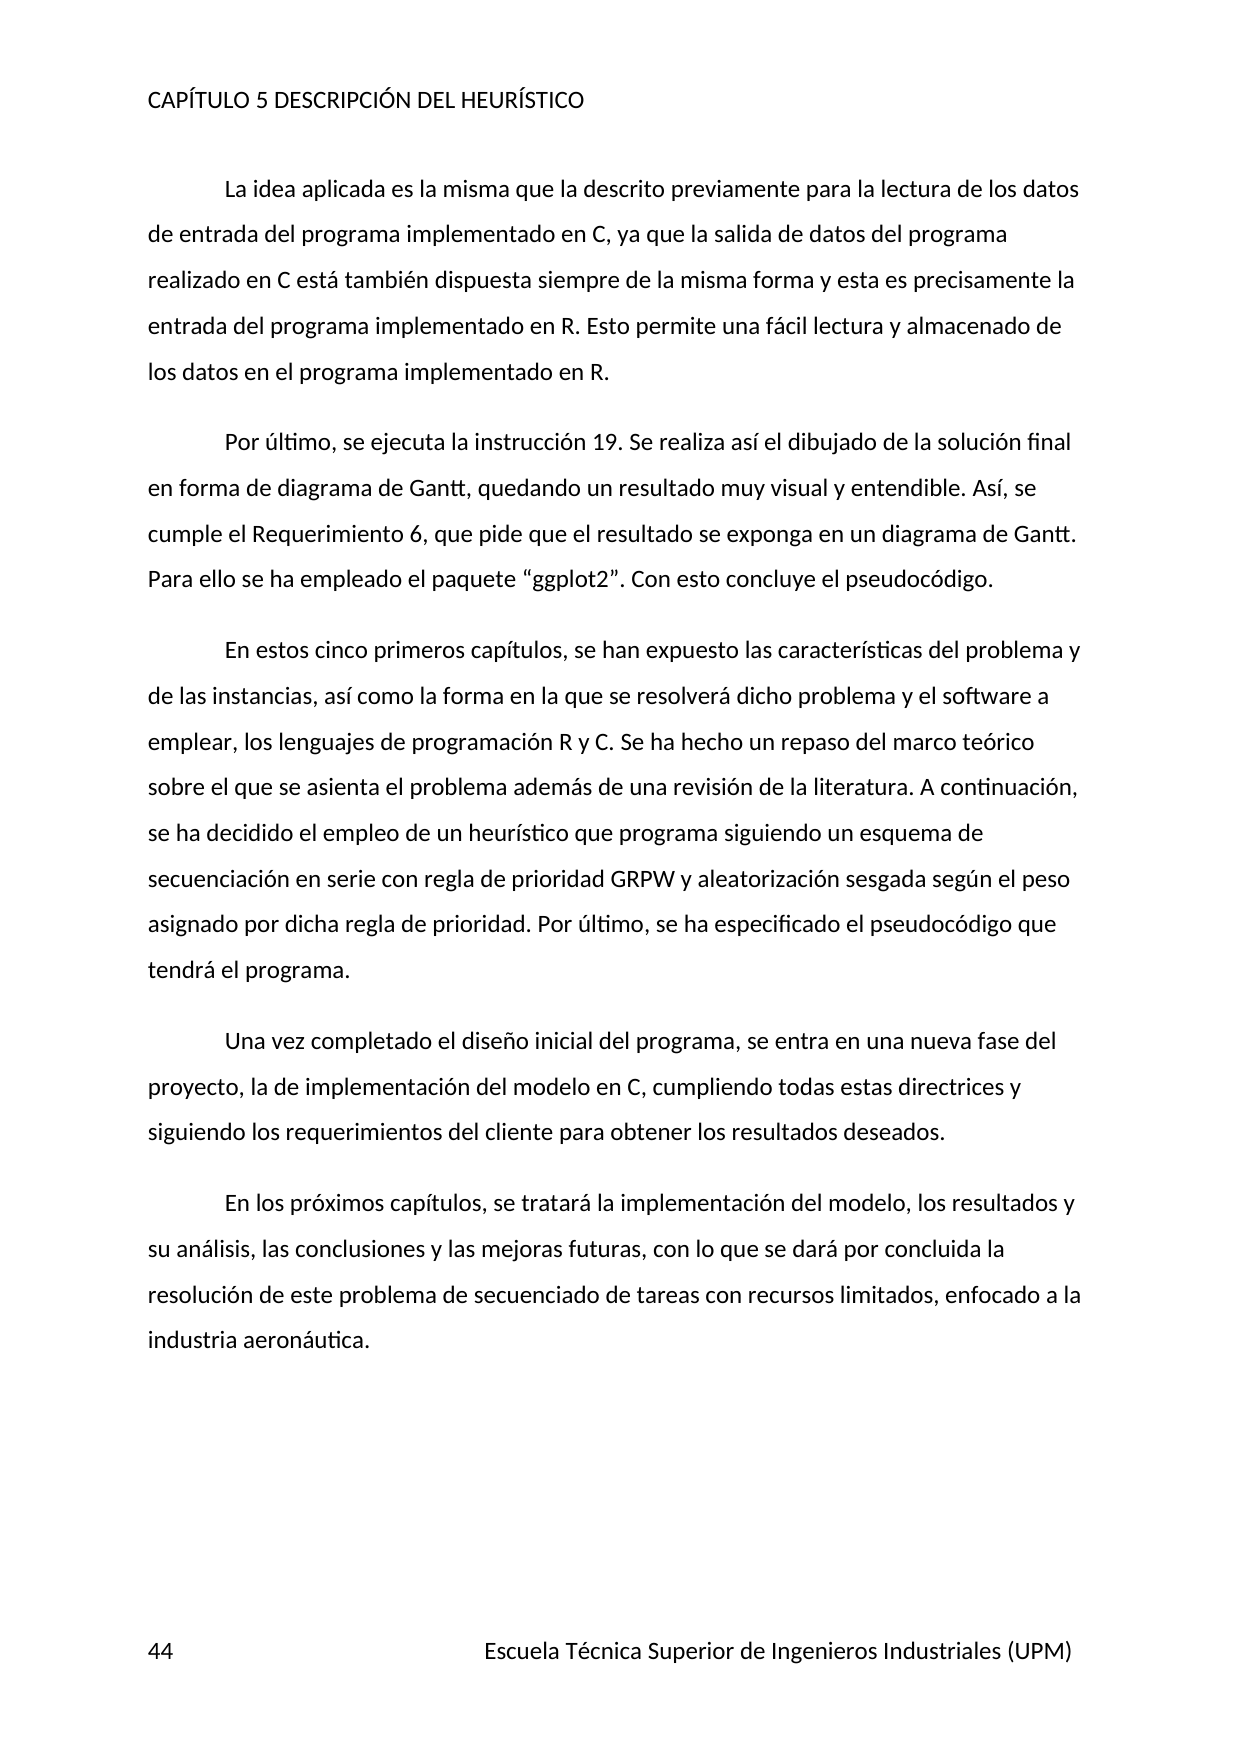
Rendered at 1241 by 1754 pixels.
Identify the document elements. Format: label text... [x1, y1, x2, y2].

text Por último, se ejecuta la instrucción 19. Se realiza así el dibujado de la solución final en forma de diagrama de Gantt, quedando un resultado muy visual y entendible. Así, se cumple el Requerimiento 6, que pide que el resultado se exponga en un diagrama de Gantt. Para ello se ha empleado el paquete “ggplot2”. Con esto concluye el pseudocódigo. [148, 426, 1092, 594]
text En estos cinco primeros capítulos, se han expuesto las características del problema y de las instancias, así como la forma en la que se resolverá dicho problema y el software a emplear, los lenguajes de programación R y C. Se ha hecho un repaso del marco teórico sobre el que se asienta el problema además de una revisión de la literatura. A continuación, se ha decidido el empleo de un heurístico que programa siguiendo un esquema de secuenciación en serie con regla de prioridad GRPW y aleatorización sesgada según el peso asignado por dicha regla de prioridad. Por último, se ha especificado el pseudocódigo que tendrá el programa. [148, 634, 1092, 985]
text En los próximos capítulos, se tratará la implementación del modelo, los resultados y su análisis, las conclusiones y las mejoras futuras, con lo que se dará por concluida la resolución de este problema de secuenciado de tareas con recursos limitados, enfocado a la industria aeronáutica. [148, 1187, 1092, 1355]
text Una vez completado el diseño inicial del programa, se entra en una nueva fase del proyecto, la de implementación del modelo en C, cumpliendo todas estas directrices y siguiendo los requerimientos del cliente para obtener los resultados deseados. [148, 1025, 1092, 1147]
text La idea aplicada es la misma que la descrito previamente para la lectura de los datos de entrada del programa implementado en C, ya que la salida de datos del programa realizado en C está también dispuesta siempre de la misma forma y esta es precisamente la entrada del programa implementado en R. Esto permite una fácil lectura y almacenado de los datos en el programa implementado en R. [148, 173, 1092, 386]
